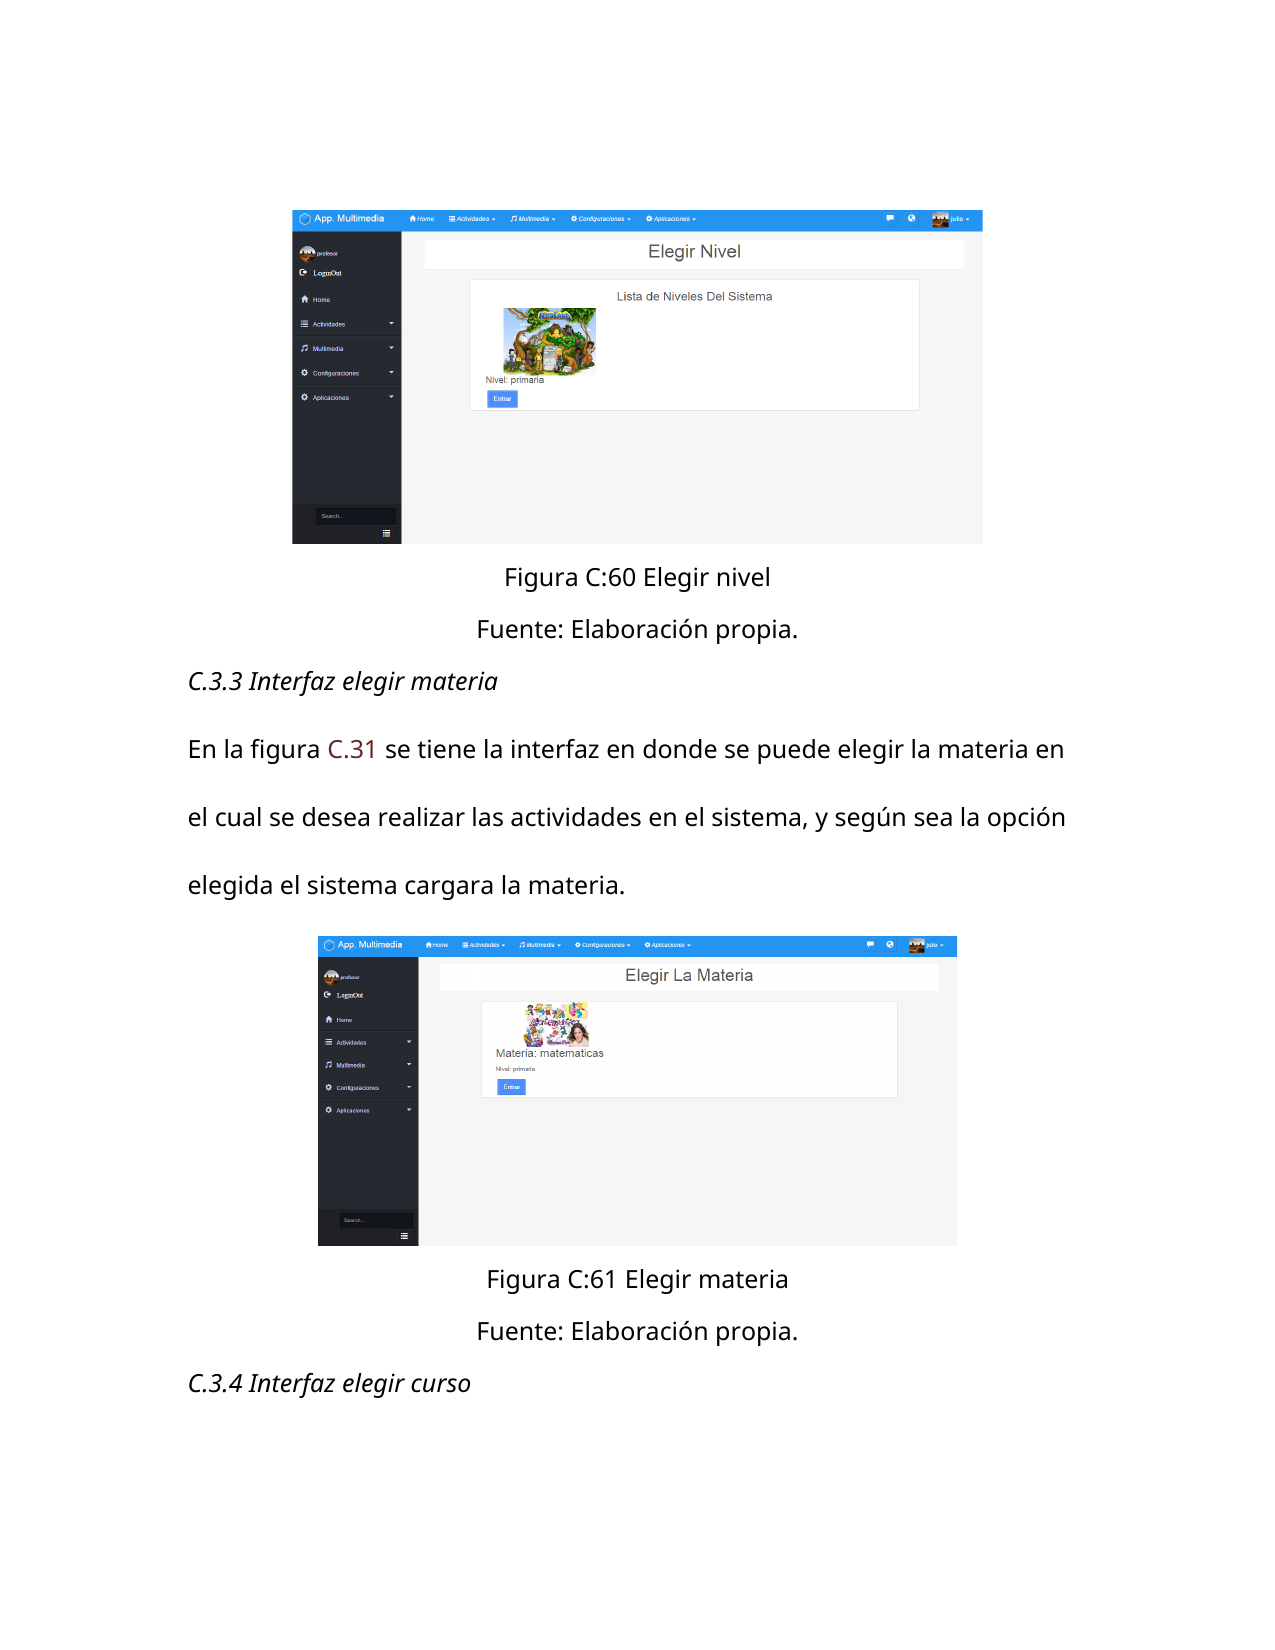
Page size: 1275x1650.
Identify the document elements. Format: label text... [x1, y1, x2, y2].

subtitle C.3.4 Interfaz elegir curso [187, 1366, 1087, 1399]
text Fuente: Elaboración propia. [187, 1314, 1087, 1348]
text En la figura C.31 se tiene la interfaz en donde se puede elegir la materia en el cual se desea realizar las actividades en el sistema, y según sea la opción elegida el sistema cargara la materia. [187, 732, 1087, 902]
subtitle C.3.3 Interfaz elegir materia [187, 663, 1087, 697]
text Fuente: Elaboración propia. [187, 612, 1087, 646]
